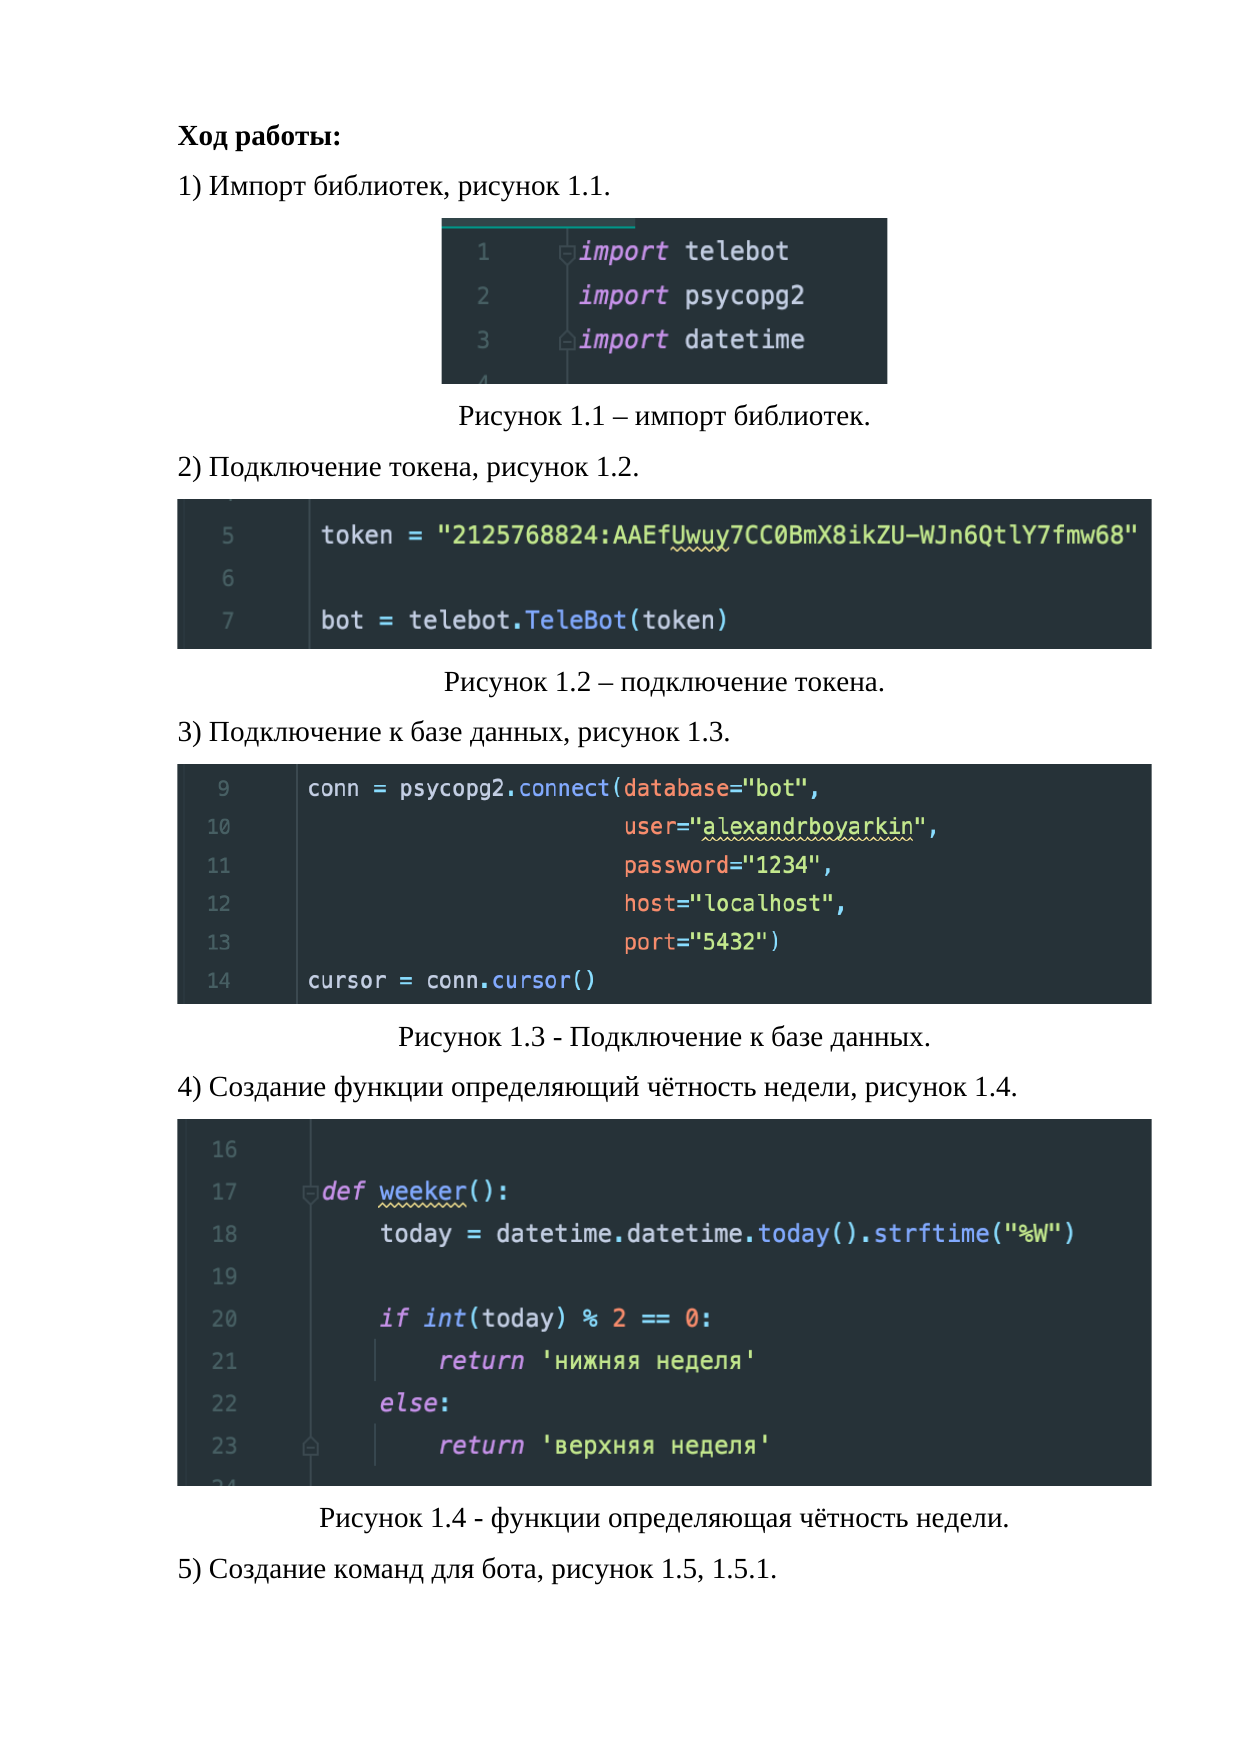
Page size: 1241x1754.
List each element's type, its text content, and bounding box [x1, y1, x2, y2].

text 3) Подключение к базе данных, рисунок 1.3. [177, 714, 1152, 748]
text 2) Подключение токена, рисунок 1.2. [177, 449, 1152, 482]
picture [441, 218, 888, 384]
text Рисунок 1.2 – подключение токена. [177, 664, 1152, 697]
text 1) Импорт библиотек, рисунок 1.1. [177, 168, 1152, 202]
picture [177, 764, 1152, 1004]
picture [177, 1119, 1152, 1486]
text Рисунок 1.1 – импорт библиотек. [177, 398, 1152, 432]
text 5) Создание команд для бота, рисунок 1.5, 1.5.1. [177, 1551, 1152, 1584]
picture [177, 499, 1152, 649]
text Ход работы: [177, 118, 1152, 152]
text 4) Создание функции определяющий чётность недели, рисунок 1.4. [177, 1069, 1152, 1103]
text Рисунок 1.3 - Подключение к базе данных. [177, 1019, 1152, 1052]
text Рисунок 1.4 - функции определяющая чётность недели. [177, 1500, 1152, 1534]
